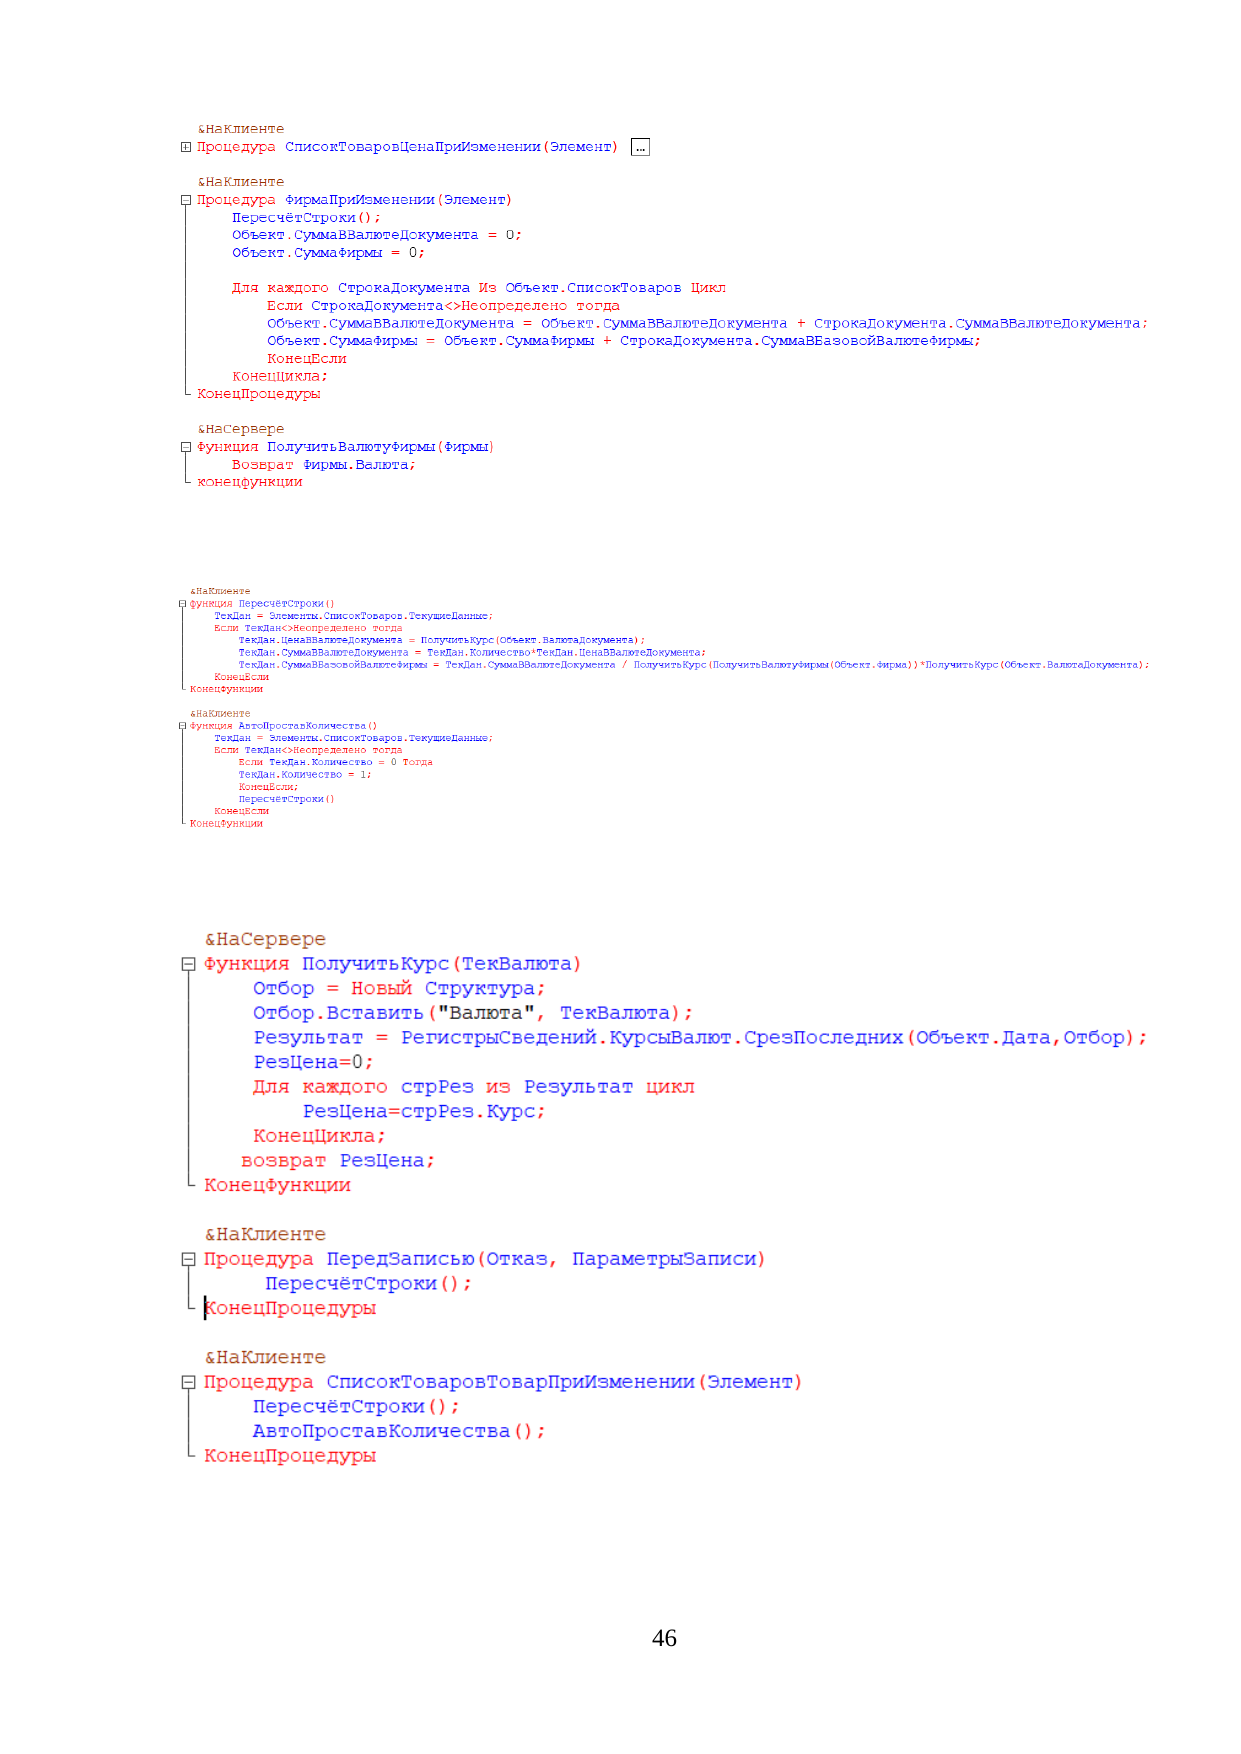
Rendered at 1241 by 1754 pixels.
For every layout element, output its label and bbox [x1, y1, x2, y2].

picture [177, 583, 1152, 834]
picture [177, 924, 1152, 1474]
picture [177, 118, 1152, 493]
